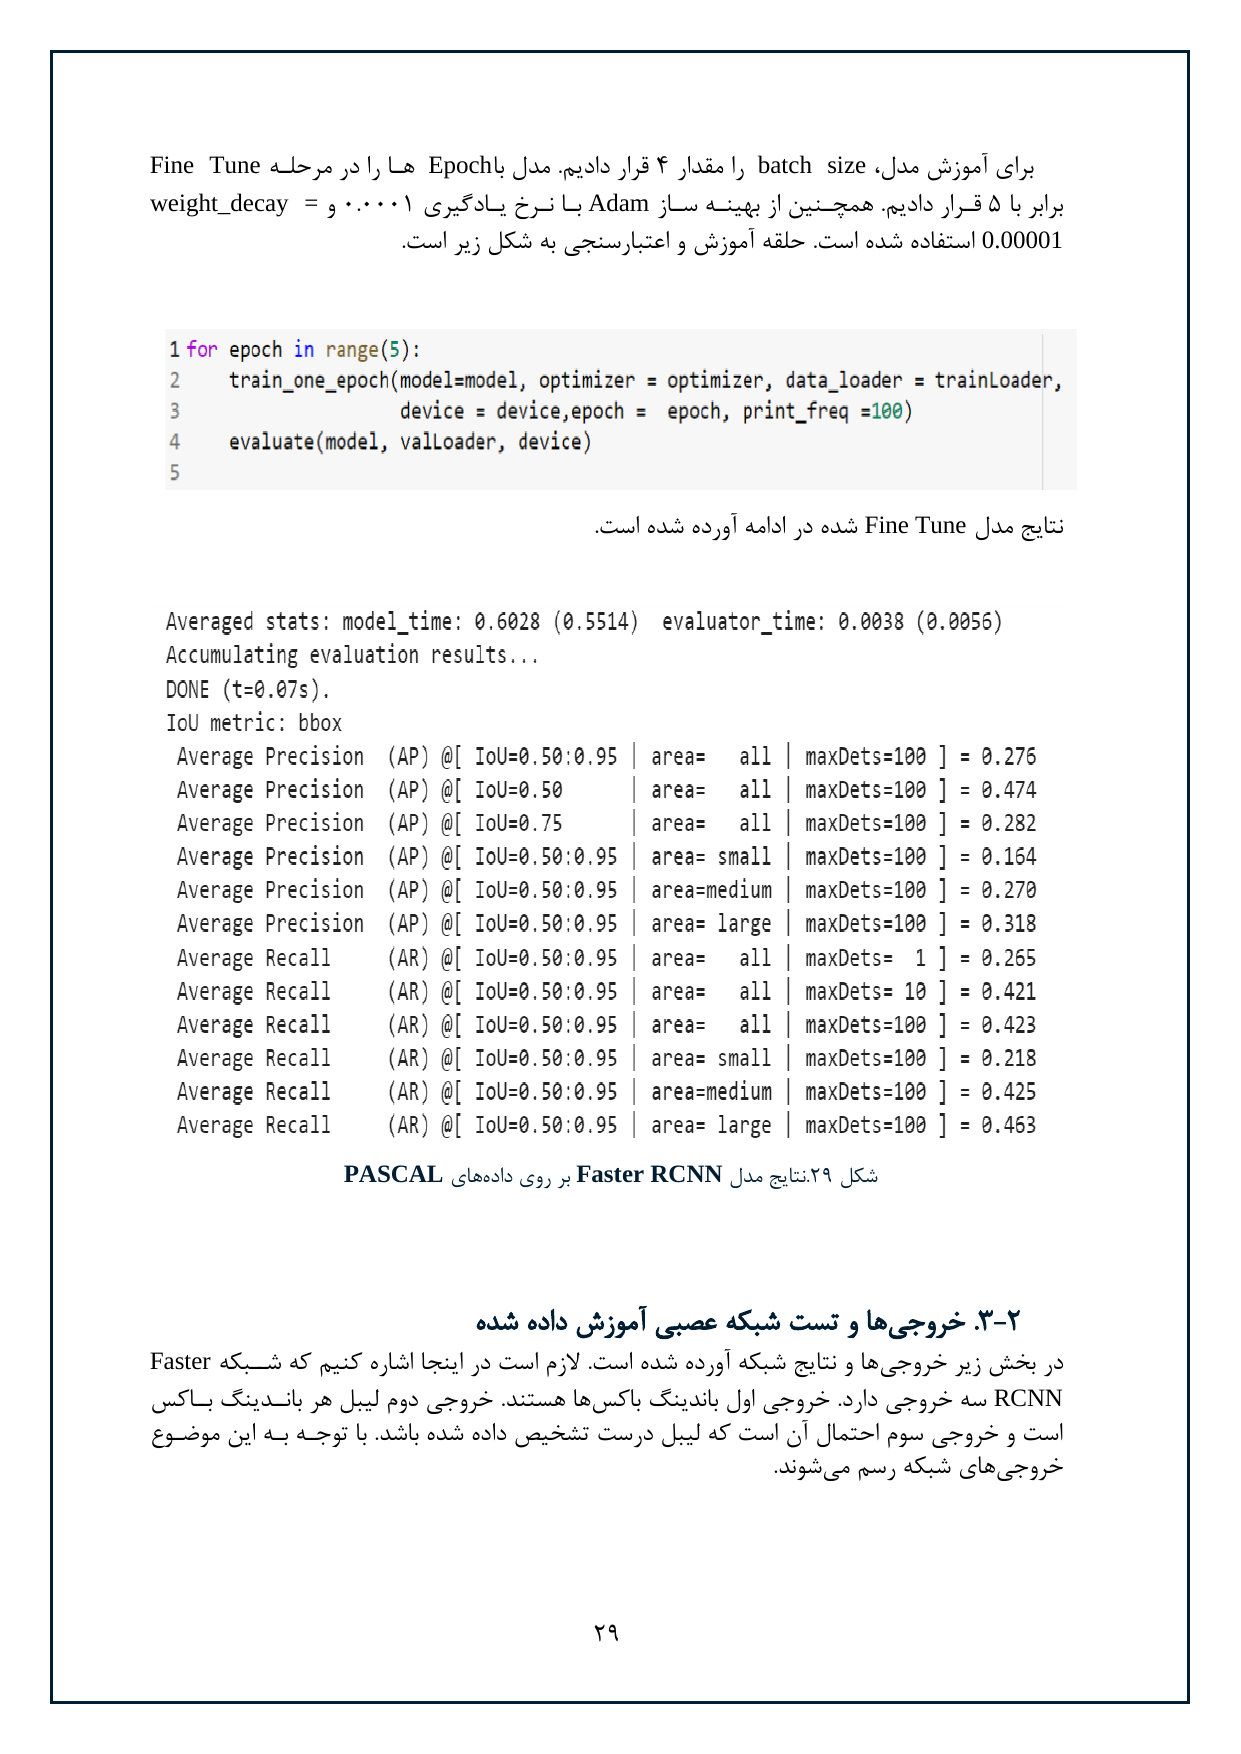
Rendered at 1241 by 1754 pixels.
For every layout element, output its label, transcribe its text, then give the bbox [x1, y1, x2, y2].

picture [154, 606, 1068, 1151]
subtitle 3-۲. خروجی‌ها و تست شبکه عصبی آموزش داده شده [150, 1307, 1063, 1341]
picture [163, 329, 1077, 490]
text در بخش زیر خروجی‌ها و نتایج شبکه آورده شده است. لازم است در اینجا اشاره کنیم که شبکه Faster RCNN سه خروجی دارد. خروجی اول باندینگ باکس‌ها هستند. خروجی دوم لیبل هر باندینگ باکس است و خروجی سوم احتمال آن است که لیبل درست تشخیص داده شده باشد. با توجه به این موضوع خروجی‌های شبکه رسم می‌شوند. [150, 1346, 1063, 1484]
text برای آموزش مدل، batch size را مقدار 4 قرار دادیم. مدل باEpoch ها را در مرحله Fine Tune برابر با 5 قرار دادیم. همچنین از بهینه ساز Adam با نرخ یادگیری 0.0001 و weight_decay = 0.00001 استفاده شده است. حلقه آموزش و اعتبارسنجی به شکل زیر است. [150, 150, 1063, 259]
